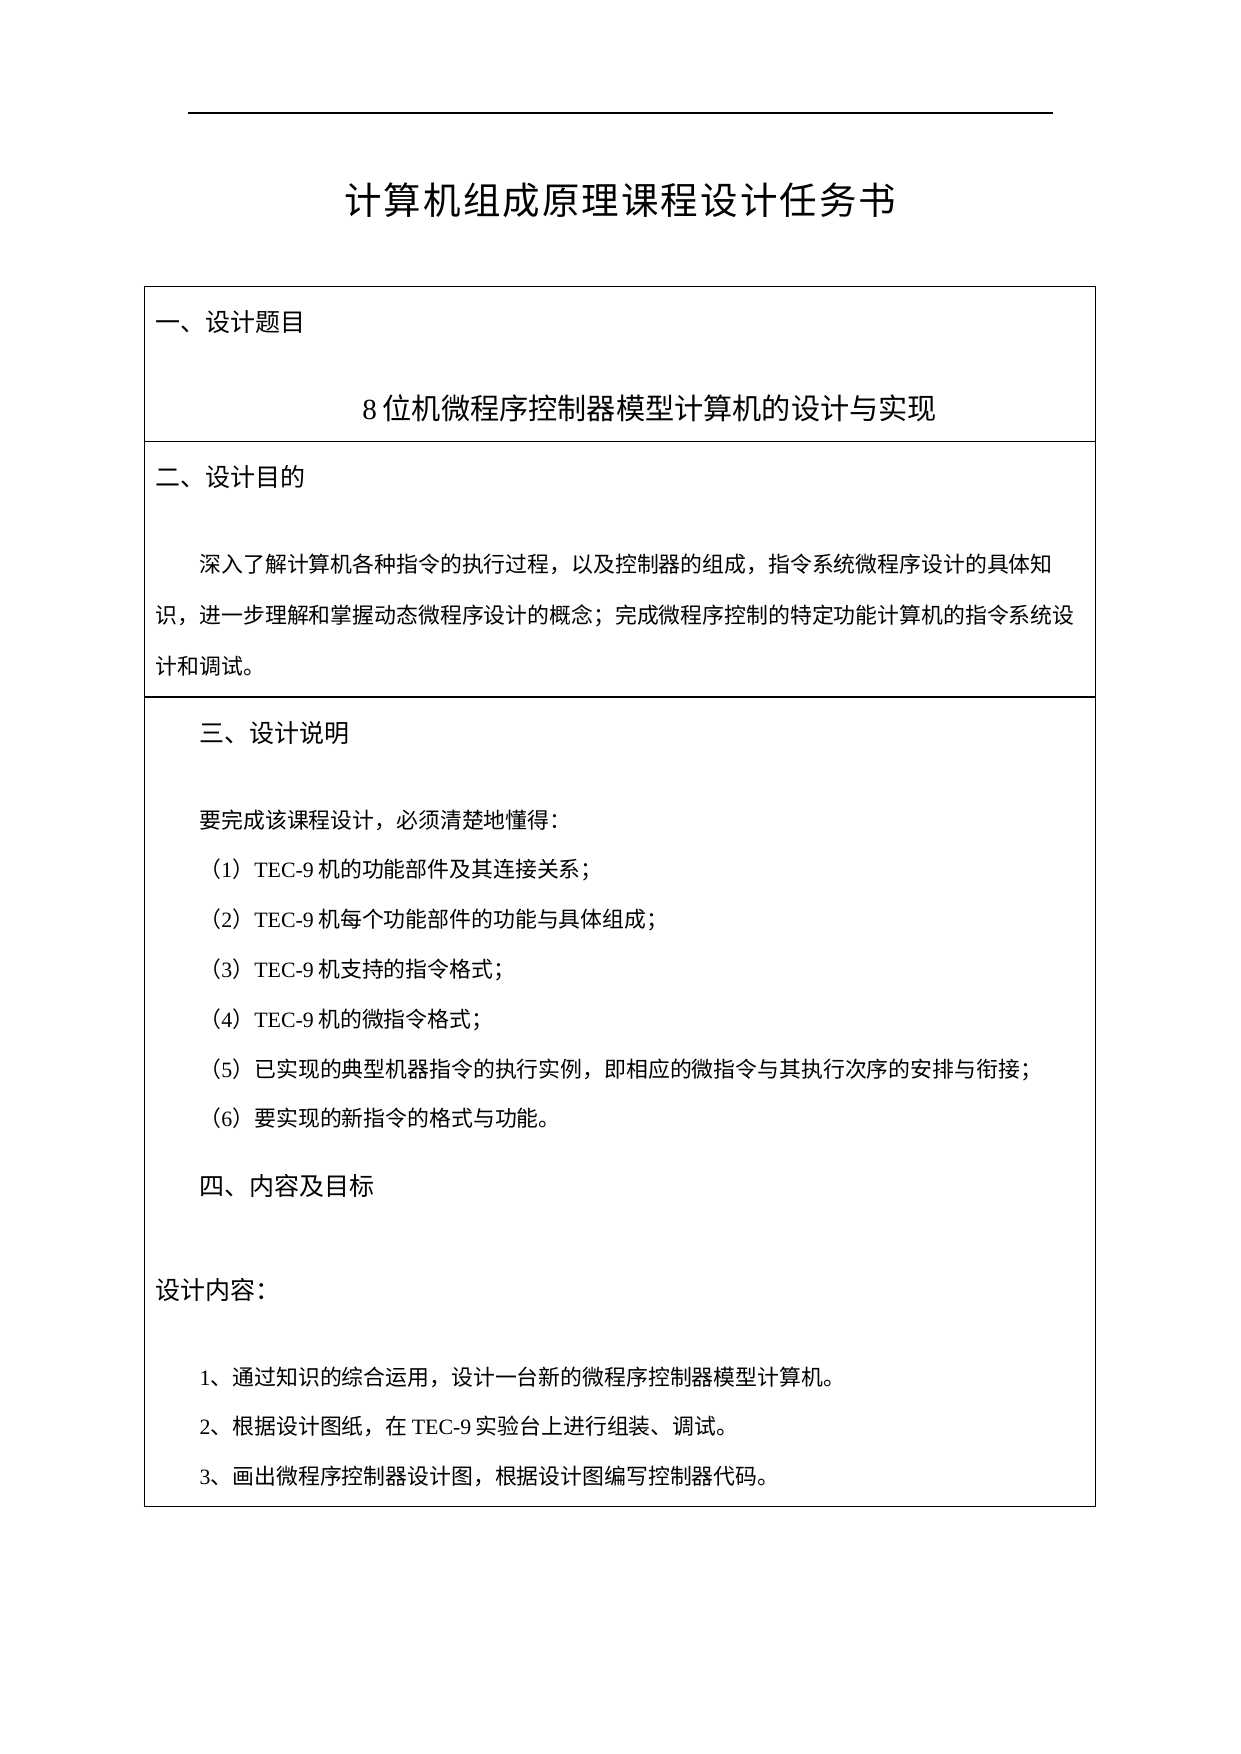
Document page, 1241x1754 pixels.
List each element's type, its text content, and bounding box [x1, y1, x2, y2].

table_cell 二、设计目的 深入了解计算机各种指令的执行过程，以及控制器的组成，指令系统微程序设计的具体知识，进一步理解和掌握动态微程序设计的概念；完成微程序控制的特定功能计算机的指令系统设计和调试。 [145, 442, 1095, 696]
text 计算机组成原理课程设计任务书 [187, 164, 1053, 232]
table_header 一、设计题目 8位机微程序控制器模型计算机的设计与实现 [145, 287, 1095, 441]
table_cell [145, 698, 1095, 1506]
